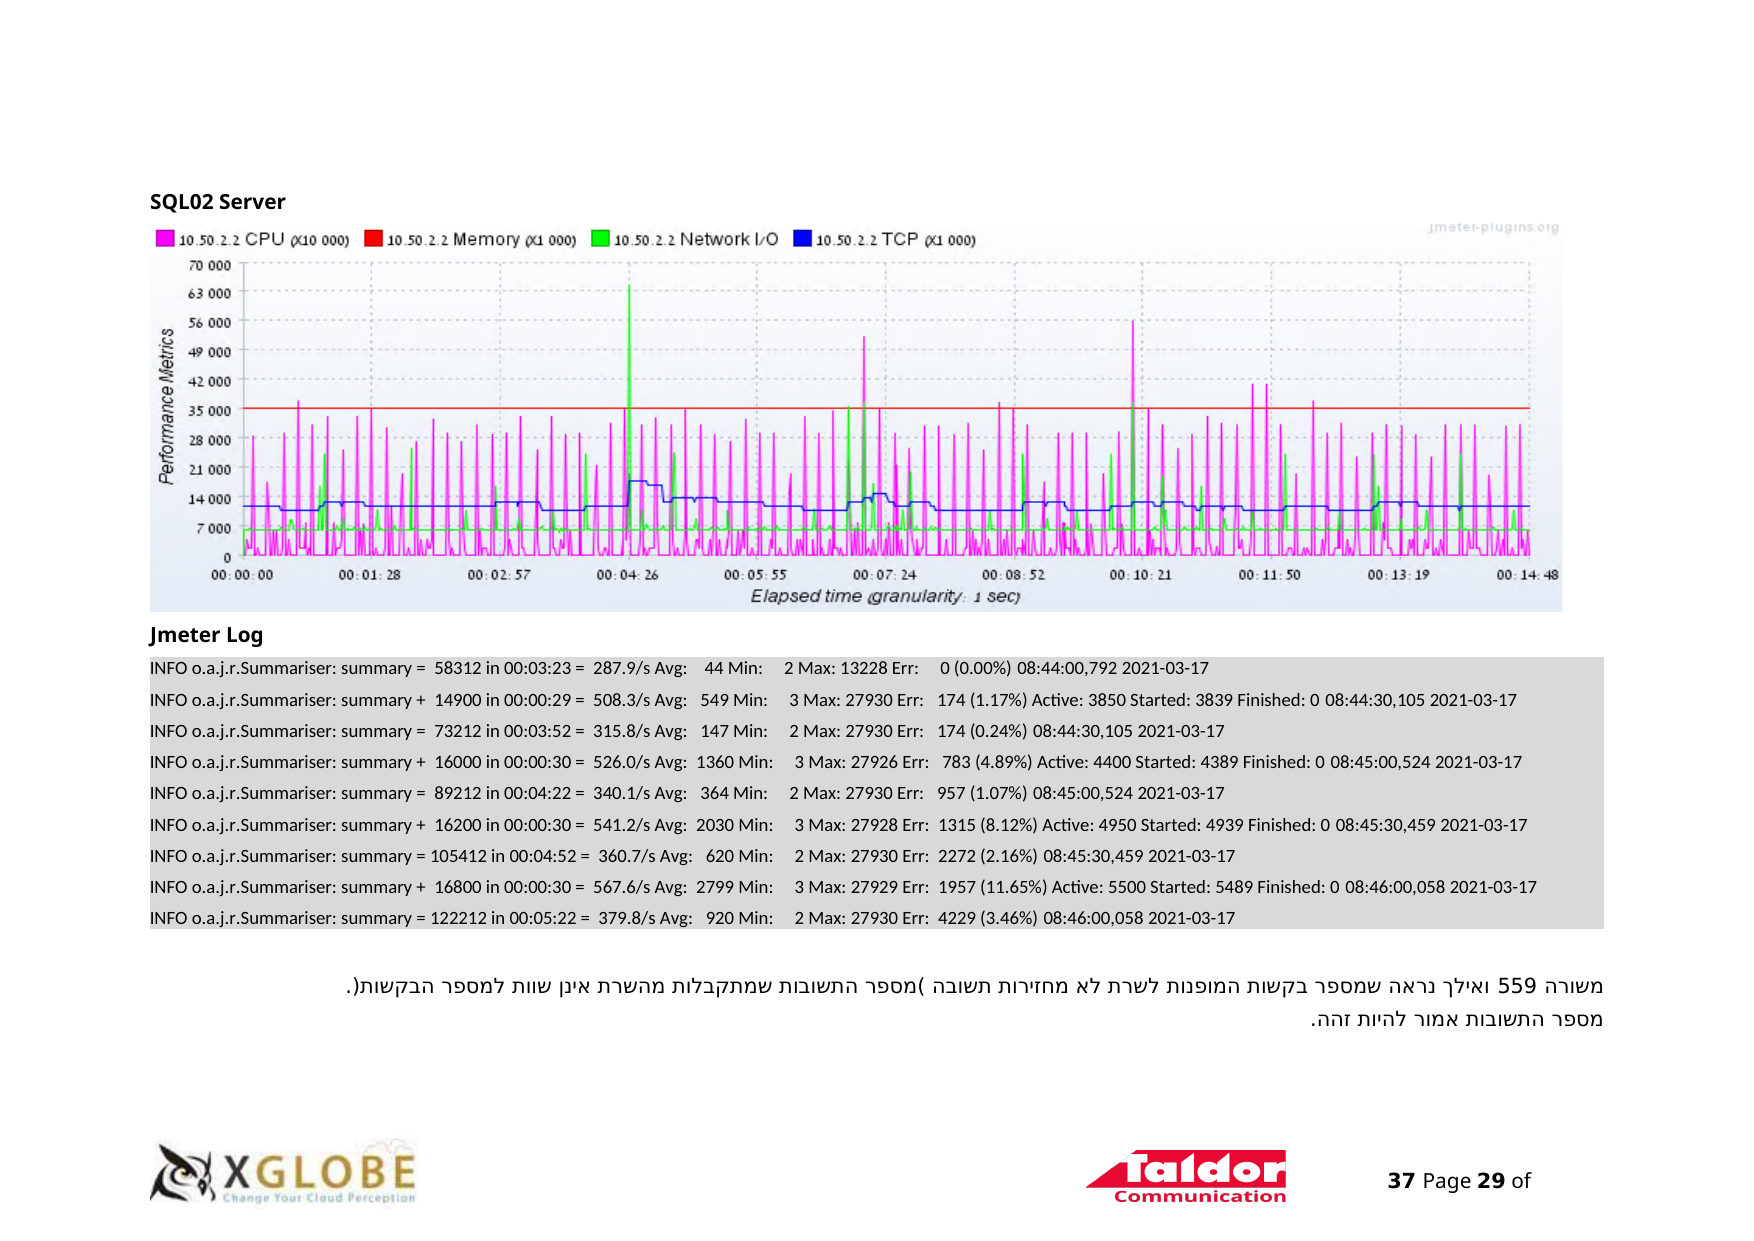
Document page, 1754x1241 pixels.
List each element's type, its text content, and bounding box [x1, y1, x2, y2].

text מספר התשובות אמור להיות זהה. [150, 1007, 1604, 1031]
text 2021-03-17 08:45:30,459 INFO o.a.j.r.Summariser: summary + 16200 in 00:00:30 = 541.2/s Avg: 2030 Min: 3 Max: 27928 Err: 1315 (8.12%) Active: 4950 Started: 4939 Finished: 0 [150, 813, 1604, 836]
text 2021-03-17 08:45:30,459 INFO o.a.j.r.Summariser: summary = 105412 in 00:04:52 = 360.7/s Avg: 620 Min: 2 Max: 27930 Err: 2272 (2.16%) [150, 844, 1604, 867]
text 2021-03-17 08:44:00,792 INFO o.a.j.r.Summariser: summary = 58312 in 00:03:23 = 287.9/s Avg: 44 Min: 2 Max: 13228 Err: 0 (0.00%) [150, 657, 1604, 679]
picture [150, 1134, 421, 1209]
text 2021-03-17 08:44:30,105 INFO o.a.j.r.Summariser: summary = 73212 in 00:03:52 = 315.8/s Avg: 147 Min: 2 Max: 27930 Err: 174 (0.24%) [150, 719, 1604, 742]
text SQL02 Server [150, 187, 1604, 216]
text 2021-03-17 08:44:30,105 INFO o.a.j.r.Summariser: summary + 14900 in 00:00:29 = 508.3/s Avg: 549 Min: 3 Max: 27930 Err: 174 (1.17%) Active: 3850 Started: 3839 Finished: 0 [150, 688, 1604, 711]
text Jmeter Log [150, 620, 1604, 648]
text משורה 559 ואילך נראה שמספר בקשות המופנות לשרת לא מחזירות תשובה )מספר התשובות שמתקבלות מהשרת אינן שוות למספר הבקשות(. [150, 974, 1604, 999]
text 2021-03-17 08:45:00,524 INFO o.a.j.r.Summariser: summary + 16000 in 00:00:30 = 526.0/s Avg: 1360 Min: 3 Max: 27926 Err: 783 (4.89%) Active: 4400 Started: 4389 Finished: 0 [150, 750, 1604, 773]
picture [150, 223, 1563, 612]
text 2021-03-17 08:45:00,524 INFO o.a.j.r.Summariser: summary = 89212 in 00:04:22 = 340.1/s Avg: 364 Min: 2 Max: 27930 Err: 957 (1.07%) [150, 782, 1604, 804]
picture [1074, 1150, 1287, 1208]
text 2021-03-17 08:46:00,058 INFO o.a.j.r.Summariser: summary = 122212 in 00:05:22 = 379.8/s Avg: 920 Min: 2 Max: 27930 Err: 4229 (3.46%) [150, 907, 1604, 929]
text 2021-03-17 08:46:00,058 INFO o.a.j.r.Summariser: summary + 16800 in 00:00:30 = 567.6/s Avg: 2799 Min: 3 Max: 27929 Err: 1957 (11.65%) Active: 5500 Started: 5489 Finished: 0 [150, 875, 1604, 898]
